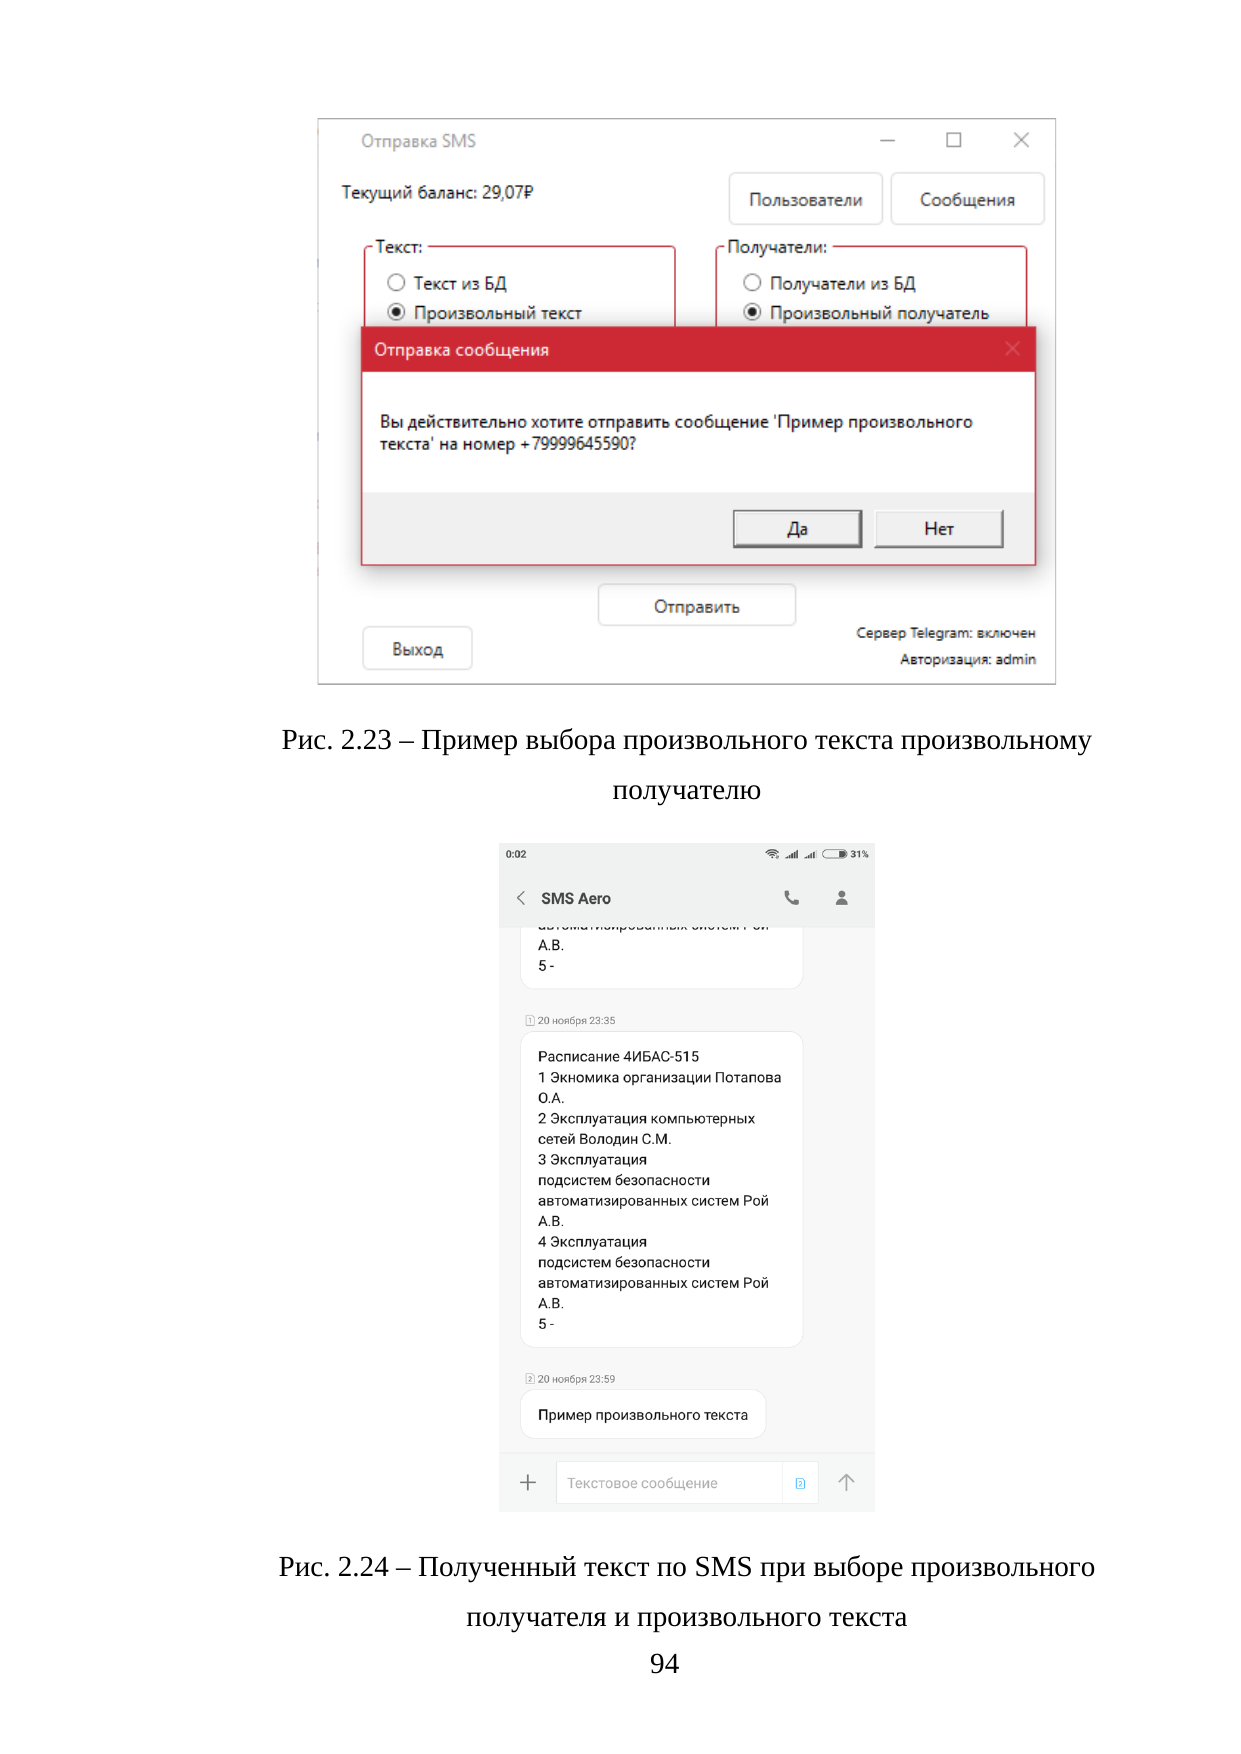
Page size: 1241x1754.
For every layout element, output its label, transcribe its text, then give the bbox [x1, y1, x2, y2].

text Рис. 2.23 – Пример выбора произвольного текста произвольному получателю [222, 722, 1152, 806]
text Рис. 2.24 – Полученный текст по SMS при выборе произвольного получателя и произвольного текста [222, 1549, 1152, 1633]
picture [317, 118, 1057, 685]
picture [499, 843, 875, 1512]
